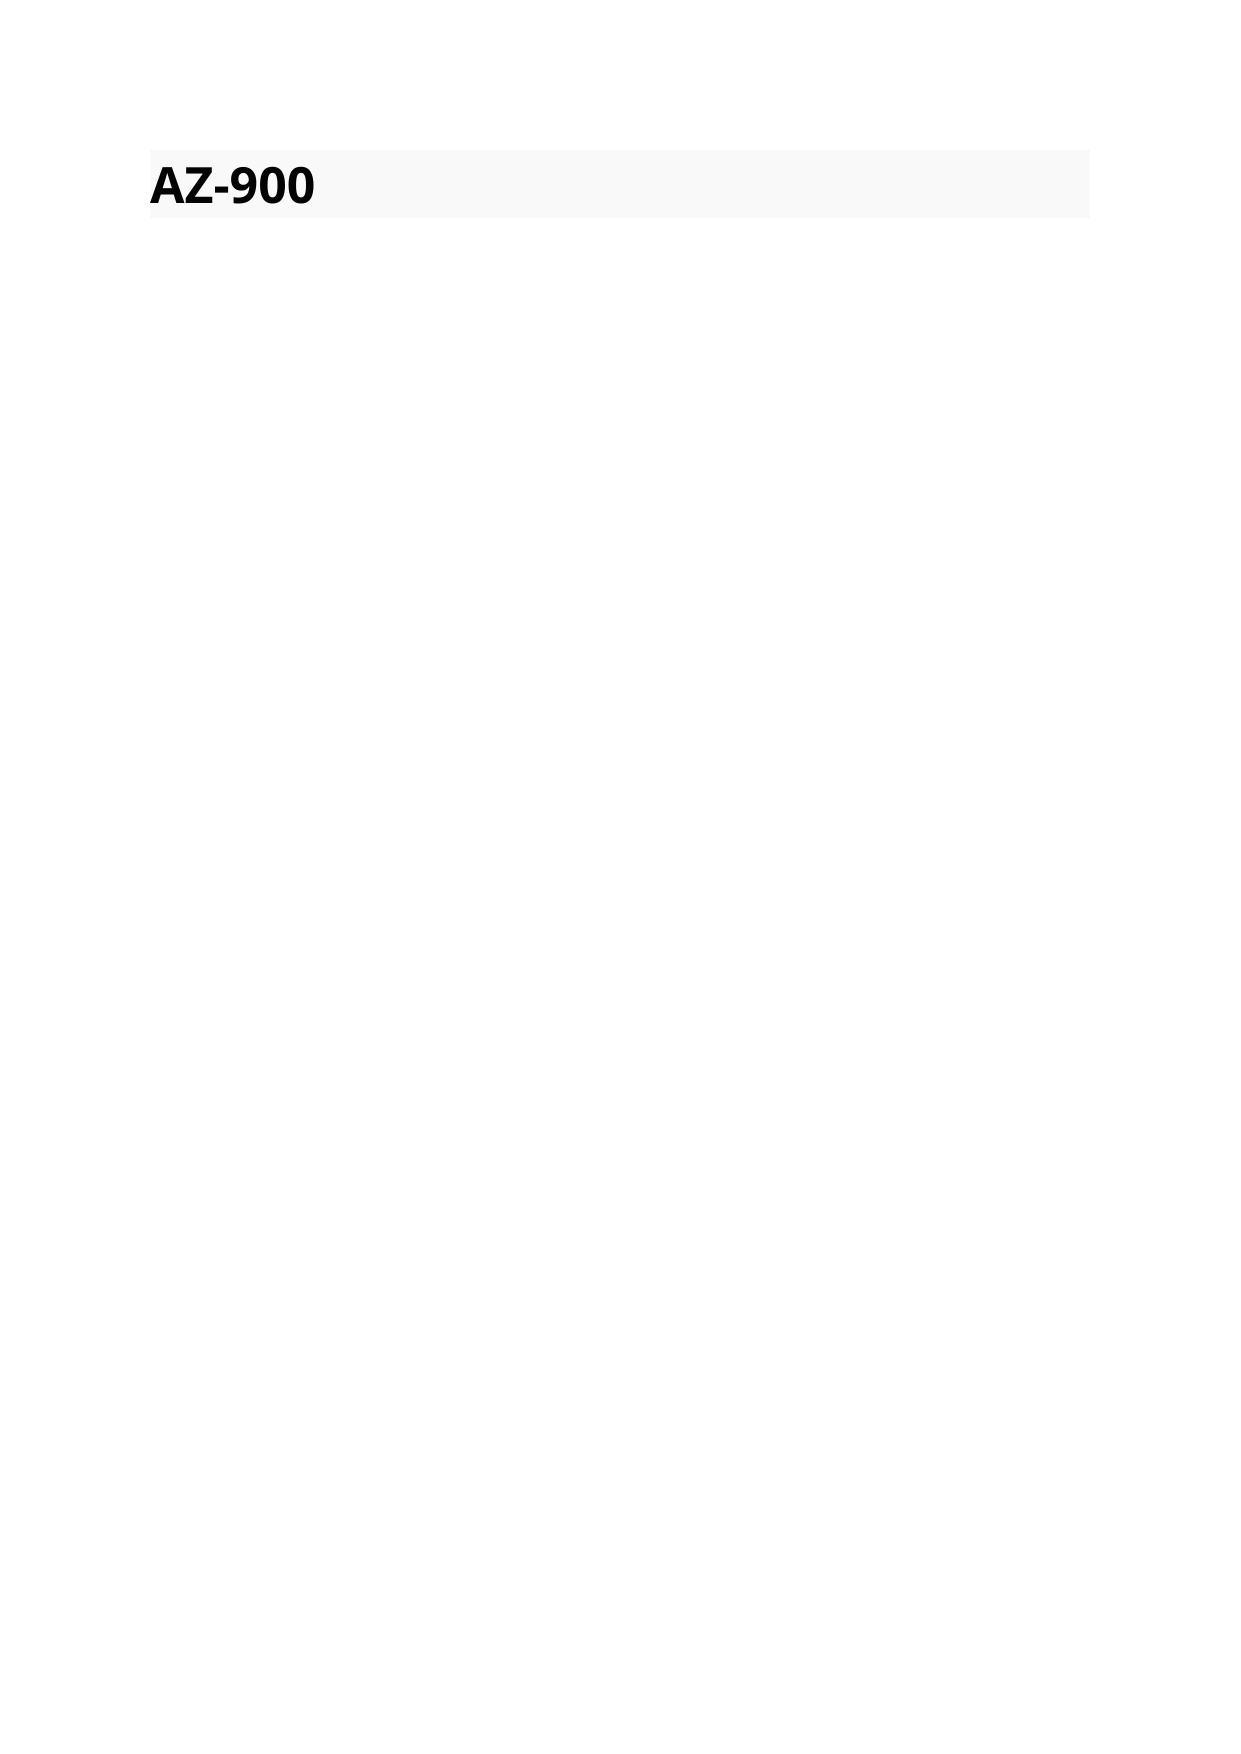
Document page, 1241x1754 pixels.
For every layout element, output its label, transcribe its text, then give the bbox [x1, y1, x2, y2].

text AZ-900 [150, 150, 1090, 218]
